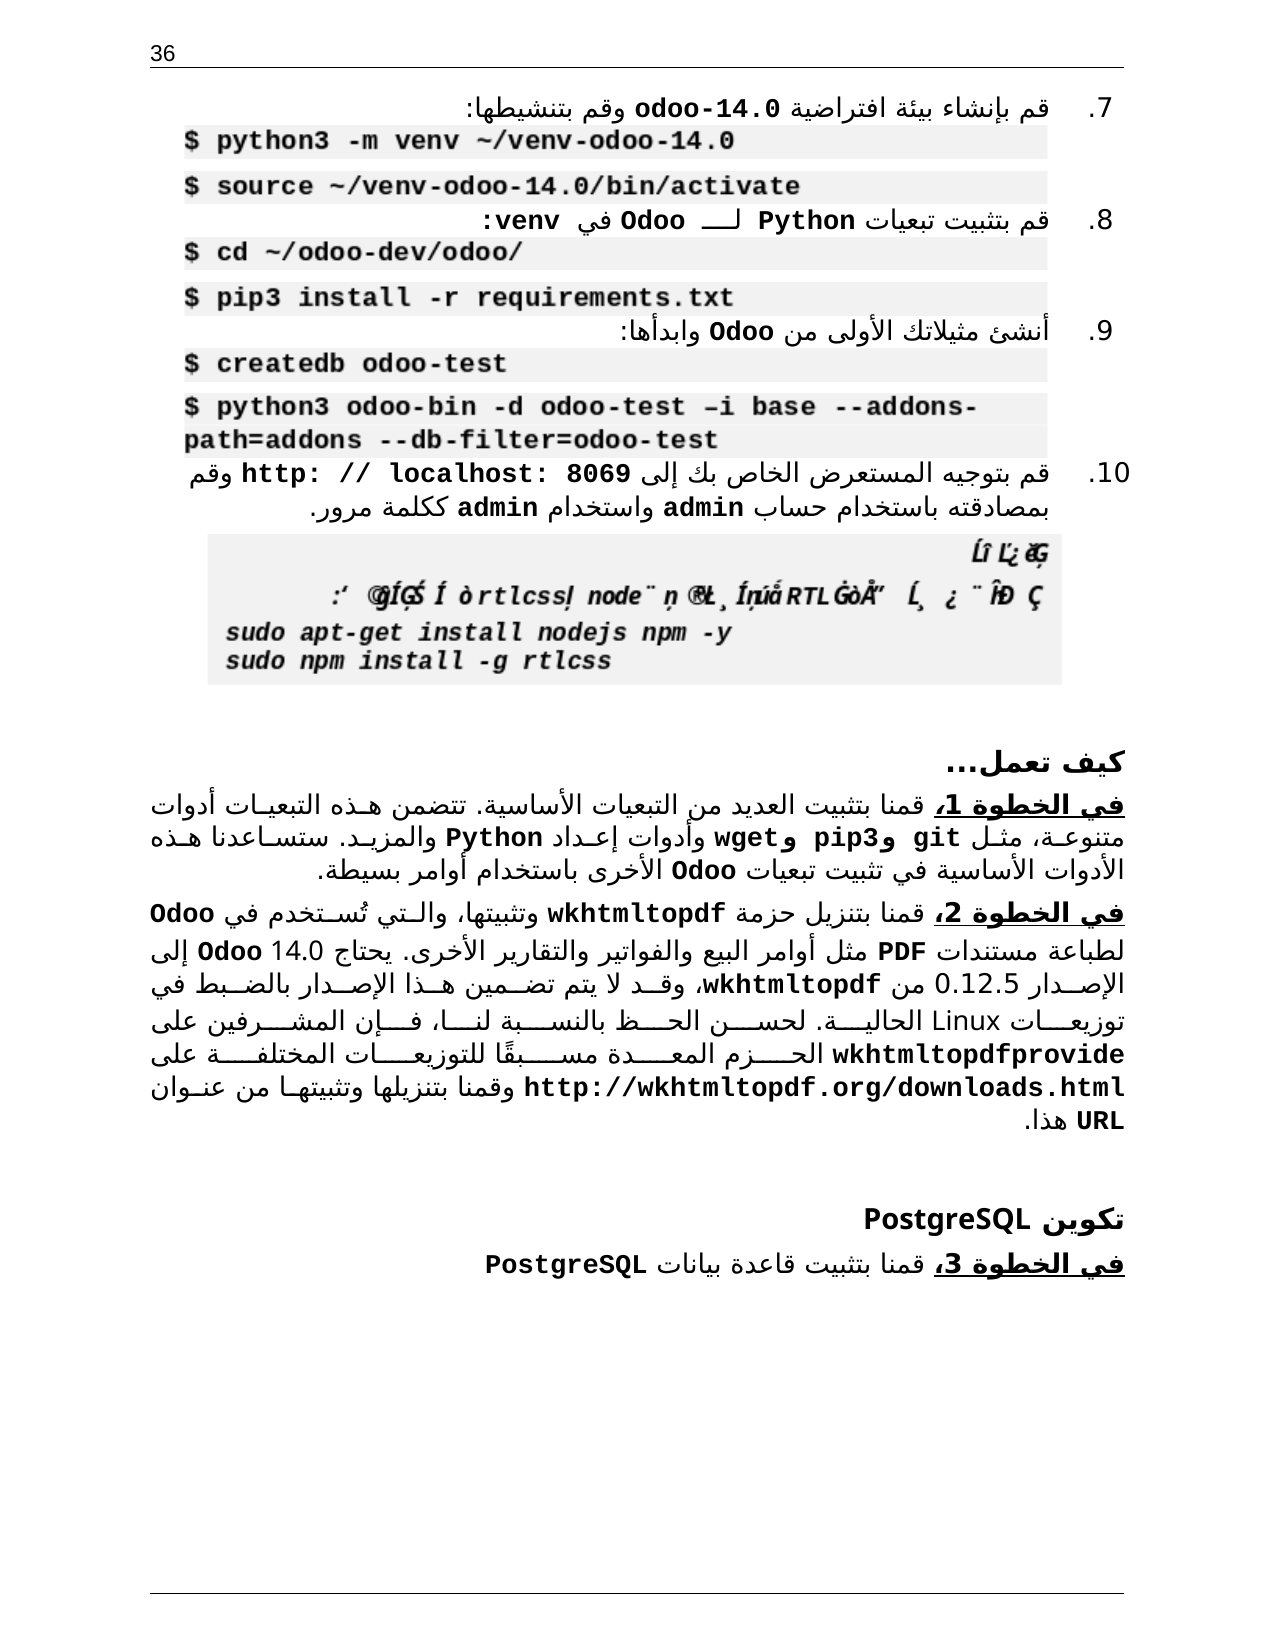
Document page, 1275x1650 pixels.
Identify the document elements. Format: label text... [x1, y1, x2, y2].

text في الخطوة 3، قمنا بتثبيت قاعدة بيانات PostgreSQL [150, 1248, 1125, 1282]
list قم بتوجيه المستعرض الخاص بك إلى http: // localhost: 8069 وقم بمصادقته باستخدام حساب admin واستخدام admin ككلمة مرور. [150, 458, 1087, 524]
text في الخطوة 2، قمنا بتنزيل حزمة wkhtmltopdf وتثبيتها، والتي تُستخدم في Odoo لطباعة مستندات PDF مثل أوامر البيع والفواتير والتقارير الأخرى. يحتاج Odoo 14.0 إلى الإصدار 0.12.5 من wkhtmltopdf، وقد لا يتم تضمين هذا الإصدار بالضبط في توزيعات Linux الحالية. لحسن الحظ بالنسبة لنا، فإن المشرفين على wkhtmltopdfprovide الحزم المعدة مسبقًا للتوزيعات المختلفة على http://wkhtmltopdf.org/downloads.html وقمنا بتنزيلها وتثبيتها من عنوان URL هذا. [150, 898, 1125, 1138]
text تكوين PostgreSQL [150, 1198, 1125, 1238]
list أنشئ مثيلاتك الأولى من Odoo وابدأها: [150, 316, 1087, 349]
text كيف تعمل... [150, 745, 1125, 779]
text في الخطوة 1، قمنا بتثبيت العديد من التبعيات الأساسية. تتضمن هذه التبعيات أدوات متنوعة، مثل git وpip3 وwget وأدوات إعداد Python والمزيد. ستساعدنا هذه الأدوات الأساسية في تثبيت تبعيات Odoo الأخرى باستخدام أوامر بسيطة. [150, 789, 1125, 887]
list قم بإنشاء بيئة افتراضية odoo-14.0 وقم بتنشيطها: [150, 92, 1087, 126]
list قم بتثبيت تبعيات Python لــــ Odoo في venv: [150, 204, 1087, 237]
